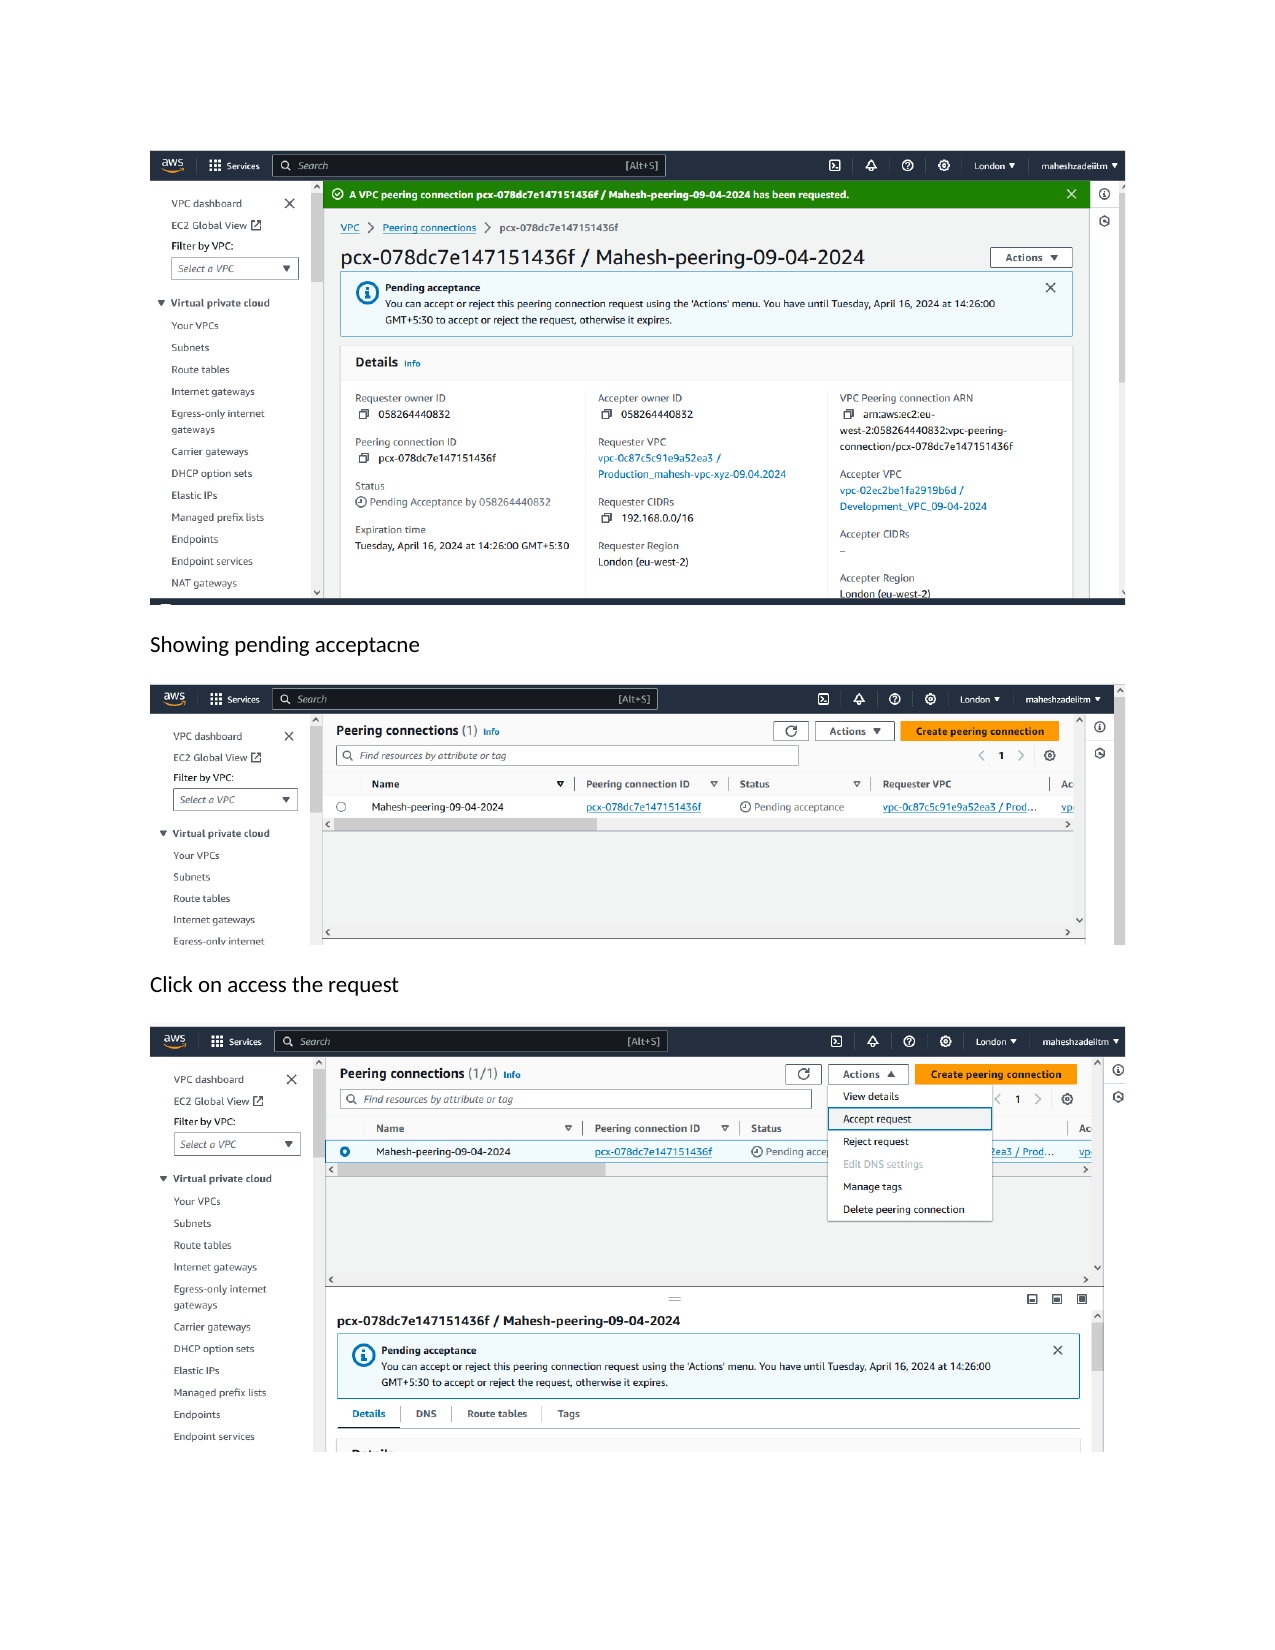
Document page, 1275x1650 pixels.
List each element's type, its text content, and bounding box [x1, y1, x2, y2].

picture [150, 683, 1125, 945]
picture [150, 1023, 1125, 1452]
text Showing pending acceptacne [150, 630, 1125, 658]
picture [150, 150, 1125, 605]
text Click on access the request [150, 970, 1125, 998]
